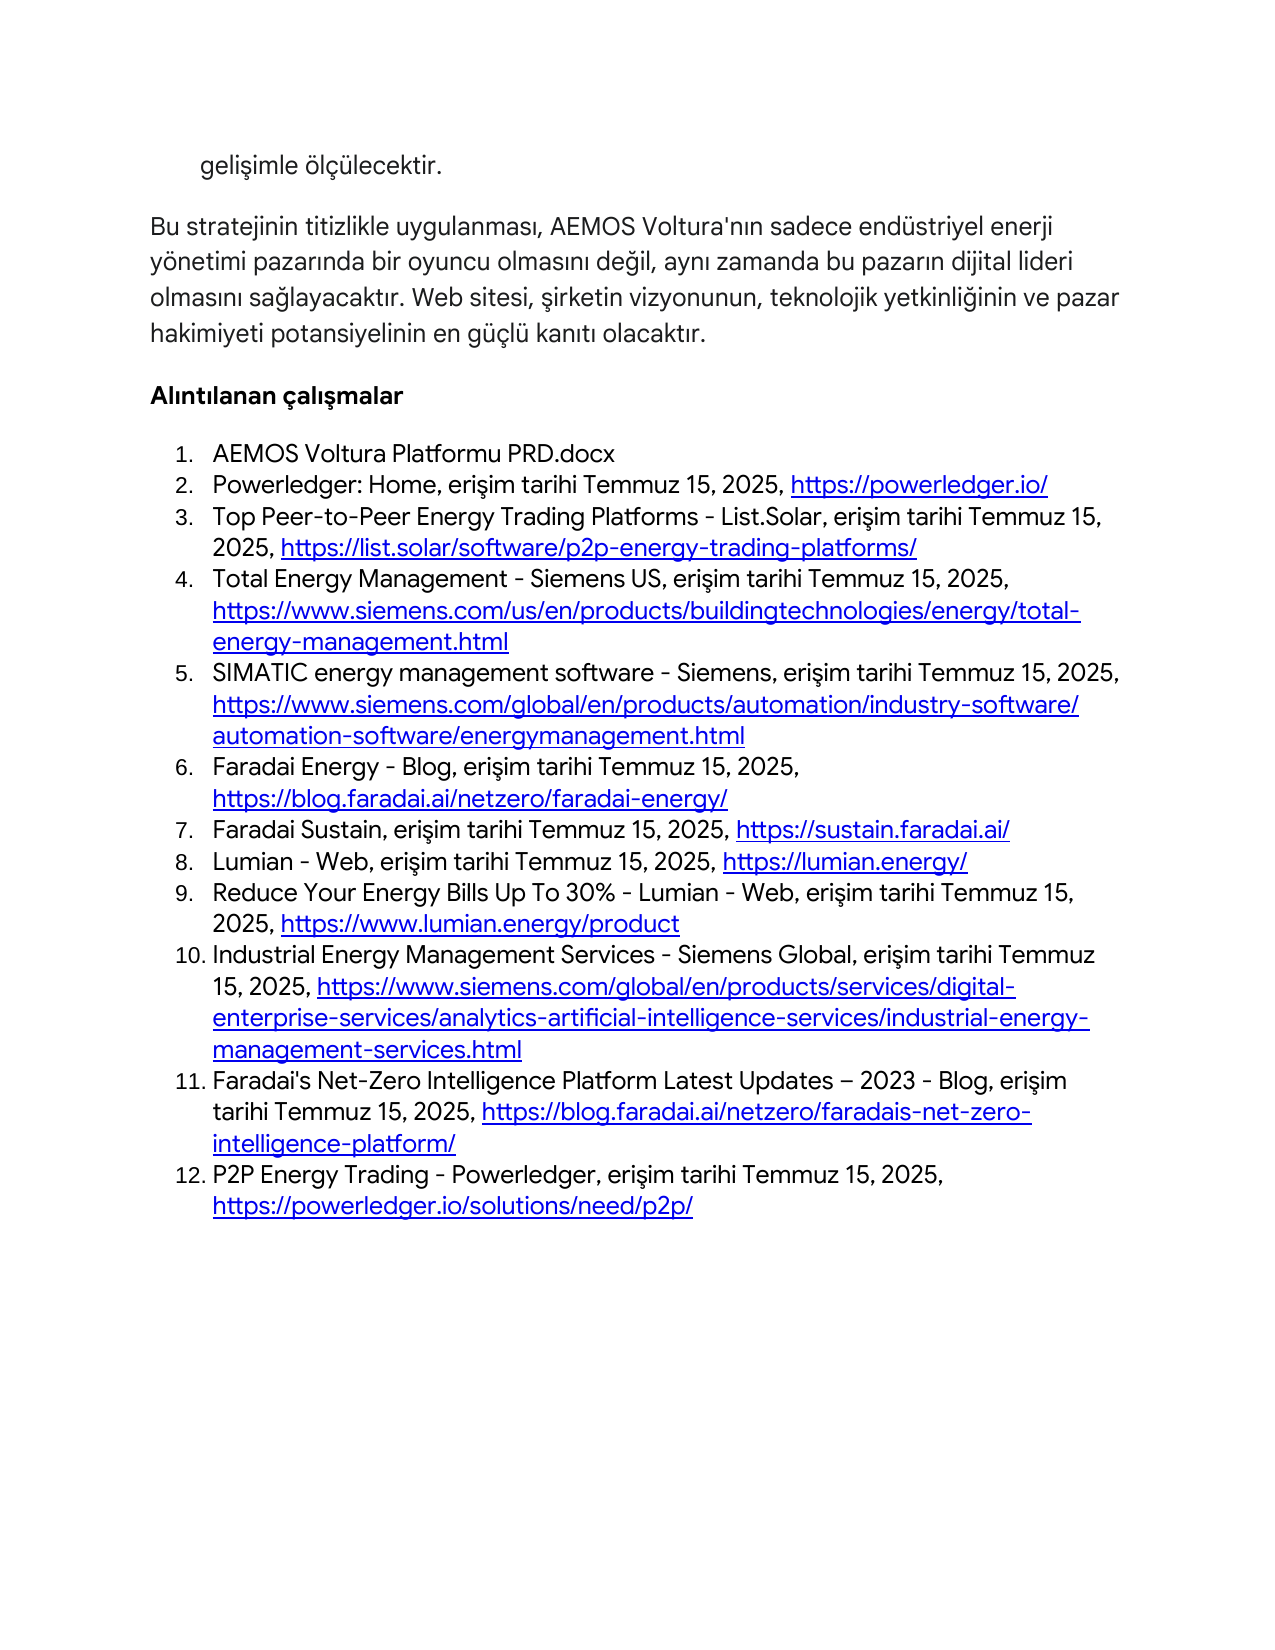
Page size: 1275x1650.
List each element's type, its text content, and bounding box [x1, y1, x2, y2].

text Bu stratejinin titizlikle uygulanması, AEMOS Voltura'nın sadece endüstriyel enerji yönetimi pazarında bir oyuncu olmasını değil, aynı zamanda bu pazarın dijital lideri olmasını sağlayacaktır. Web sitesi, şirketin vizyonunun, teknolojik yetkinliğinin ve pazar hakimiyeti potansiyelinin en güçlü kanıtı olacaktır. [150, 211, 1125, 349]
list Industrial Energy Management Services - Siemens Global, erişim tarihi Temmuz 15, 2025, https://www.siemens.com/global/en/products/services/digital-enterprise-services/analytics-artificial-intelligence-services/industrial-energy-management-services.html [175, 940, 1125, 1065]
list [162, 150, 1125, 181]
list Faradai's Net-Zero Intelligence Platform Latest Updates – 2023 - Blog, erişim tarihi Temmuz 15, 2025, https://blog.faradai.ai/netzero/faradais-net-zero-intelligence-platform/ [175, 1065, 1125, 1159]
list AEMOS Voltura Platformu PRD.docx [175, 438, 1125, 469]
list SIMATIC energy management software - Siemens, erişim tarihi Temmuz 15, 2025, https://www.siemens.com/global/en/products/automation/industry-software/automation-software/energymanagement.html [175, 658, 1125, 752]
list Faradai Energy - Blog, erişim tarihi Temmuz 15, 2025, https://blog.faradai.ai/netzero/faradai-energy/ [175, 752, 1125, 814]
list Faradai Sustain, erişim tarihi Temmuz 15, 2025, https://sustain.faradai.ai/ [175, 814, 1125, 846]
list Lumian - Web, erişim tarihi Temmuz 15, 2025, https://lumian.energy/ [175, 846, 1125, 877]
list P2P Energy Trading - Powerledger, erişim tarihi Temmuz 15, 2025, https://powerledger.io/solutions/need/p2p/ [175, 1159, 1125, 1222]
subtitle Alıntılanan çalışmalar [150, 380, 1125, 412]
list Powerledger: Home, erişim tarihi Temmuz 15, 2025, https://powerledger.io/ [175, 469, 1125, 501]
list Total Energy Management - Siemens US, erişim tarihi Temmuz 15, 2025, https://www.siemens.com/us/en/products/buildingtechnologies/energy/total-energy-management.html [175, 563, 1125, 658]
list Top Peer-to-Peer Energy Trading Platforms - List.Solar, erişim tarihi Temmuz 15, 2025, https://list.solar/software/p2p-energy-trading-platforms/ [175, 501, 1125, 563]
list Reduce Your Energy Bills Up To 30% - Lumian - Web, erişim tarihi Temmuz 15, 2025, https://www.lumian.energy/product [175, 877, 1125, 940]
